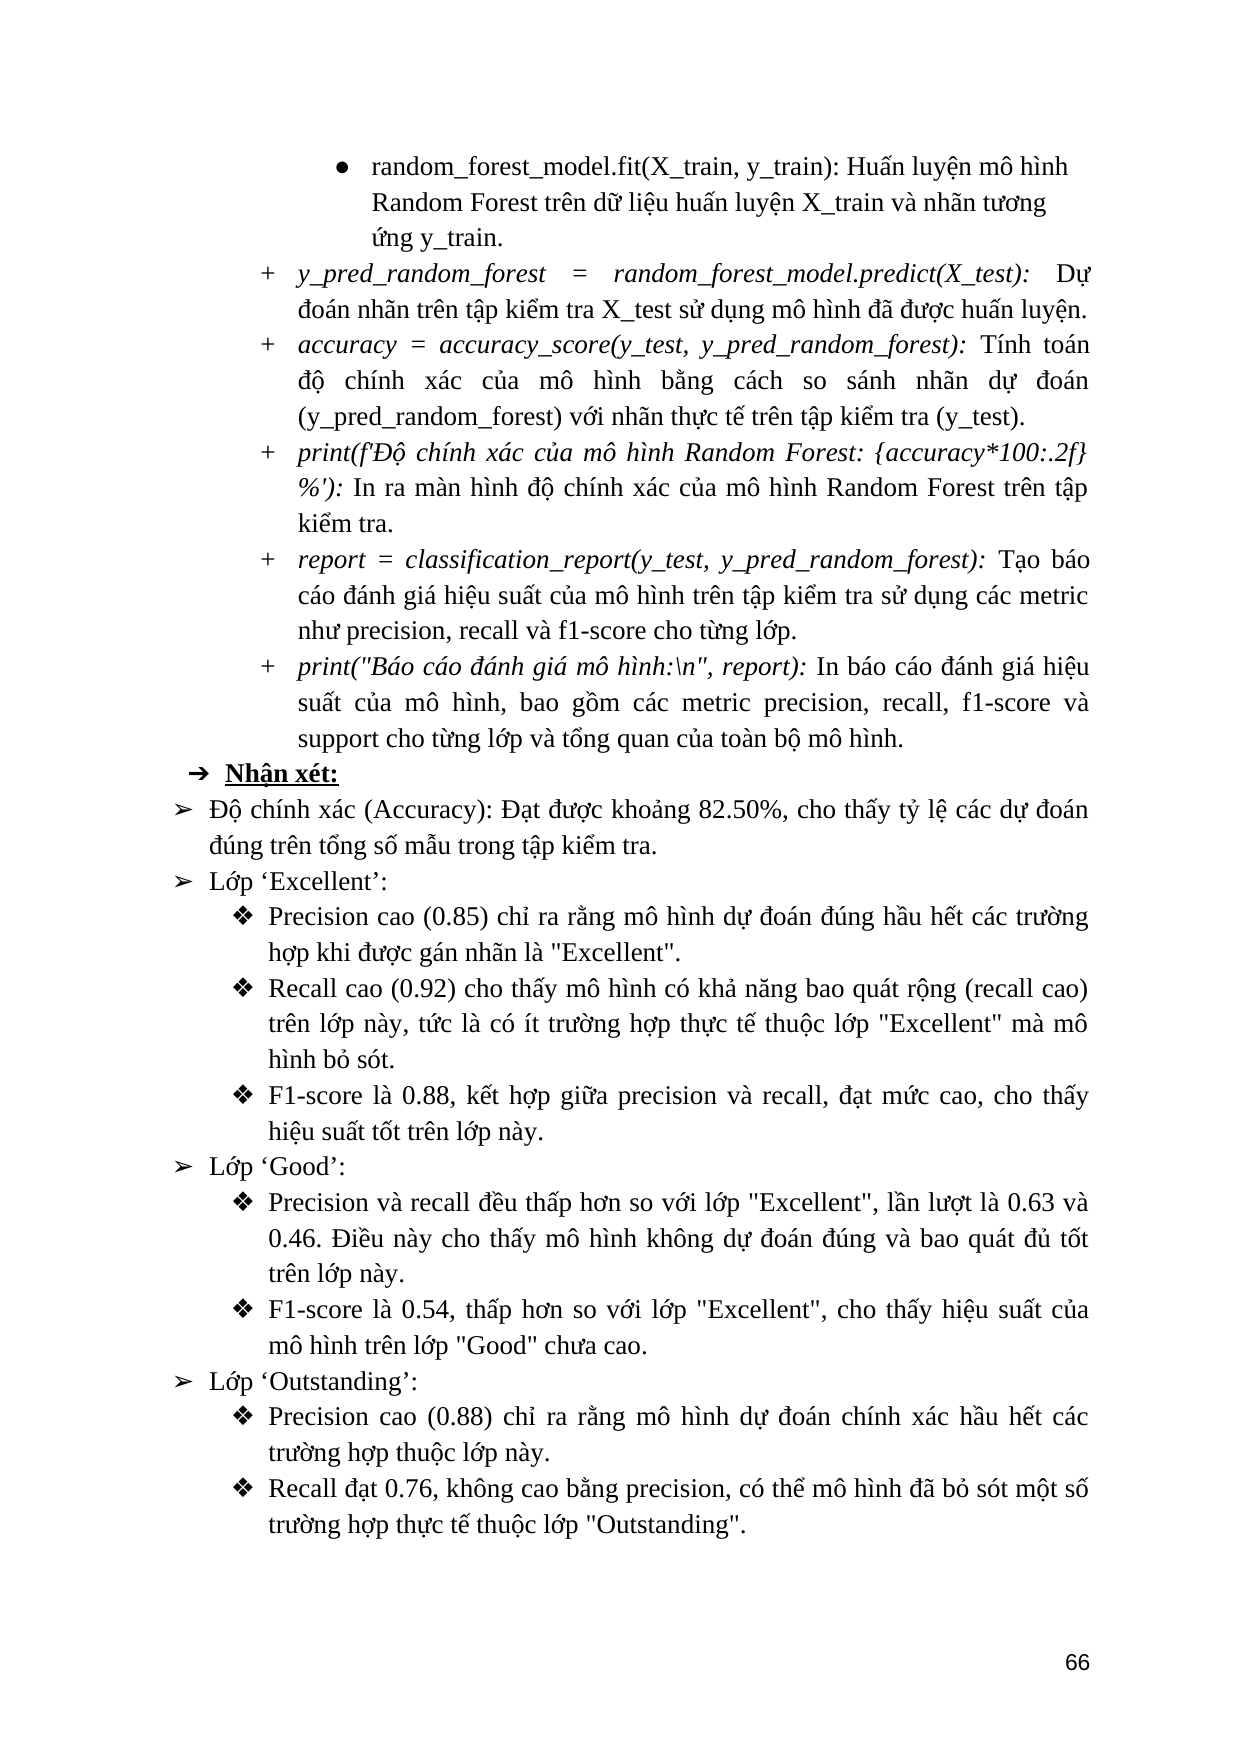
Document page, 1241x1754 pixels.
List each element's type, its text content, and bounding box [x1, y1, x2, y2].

list Lớp ‘Good’: [171, 1150, 1090, 1182]
list Recall đạt 0.76, không cao bằng precision, có thể mô hình đã bỏ sót một số trường hợp thực tế thuộc lớp "Outstanding". [231, 1472, 1090, 1539]
list print("Báo cáo đánh giá mô hình:\n", report): In báo cáo đánh giá hiệu suất của mô hình, bao gồm các metric precision, recall, f1-score và support cho từng lớp và tổng quan của toàn bộ mô hình. [260, 650, 1090, 753]
list Độ chính xác (Accuracy): Đạt được khoảng 82.50%, cho thấy tỷ lệ các dự đoán đúng trên tổng số mẫu trong tập kiểm tra. [171, 793, 1090, 860]
list Precision cao (0.85) chỉ ra rằng mô hình dự đoán đúng hầu hết các trường hợp khi được gán nhãn là "Excellent". [231, 900, 1090, 967]
list report = classification_report(y_test, y_pred_random_forest): Tạo báo cáo đánh giá hiệu suất của mô hình trên tập kiểm tra sử dụng các metric như precision, recall và f1-score cho từng lớp. [260, 543, 1090, 646]
list random_forest_model.fit(X_train, y_train): Huấn luyện mô hình Random Forest trên dữ liệu huấn luyện X_train và nhãn tương ứng y_train. [334, 150, 1090, 253]
list print(f'Độ chính xác của mô hình Random Forest: {accuracy*100:.2f}%'): In ra màn hình độ chính xác của mô hình Random Forest trên tập kiểm tra. [260, 436, 1090, 538]
list Precision và recall đều thấp hơn so với lớp "Excellent", lần lượt là 0.63 và 0.46. Điều này cho thấy mô hình không dự đoán đúng và bao quát đủ tốt trên lớp này. [231, 1186, 1090, 1289]
list Precision cao (0.88) chỉ ra rằng mô hình dự đoán chính xác hầu hết các trường hợp thuộc lớp này. [231, 1401, 1090, 1467]
list Lớp ‘Outstanding’: [171, 1365, 1090, 1396]
list Lớp ‘Excellent’: [171, 864, 1090, 896]
list Nhận xét: [187, 757, 1090, 788]
list F1-score là 0.54, thấp hơn so với lớp "Excellent", cho thấy hiệu suất của mô hình trên lớp "Good" chưa cao. [231, 1293, 1090, 1360]
list accuracy = accuracy_score(y_test, y_pred_random_forest): Tính toán độ chính xác của mô hình bằng cách so sánh nhãn dự đoán (y_pred_random_forest) với nhãn thực tế trên tập kiểm tra (y_test). [260, 329, 1090, 431]
list F1-score là 0.88, kết hợp giữa precision và recall, đạt mức cao, cho thấy hiệu suất tốt trên lớp này. [231, 1079, 1090, 1146]
list Recall cao (0.92) cho thấy mô hình có khả năng bao quát rộng (recall cao) trên lớp này, tức là có ít trường hợp thực tế thuộc lớp "Excellent" mà mô hình bỏ sót. [231, 972, 1090, 1074]
list y_pred_random_forest = random_forest_model.predict(X_test): Dự đoán nhãn trên tập kiểm tra X_test sử dụng mô hình đã được huấn luyện. [260, 257, 1090, 324]
